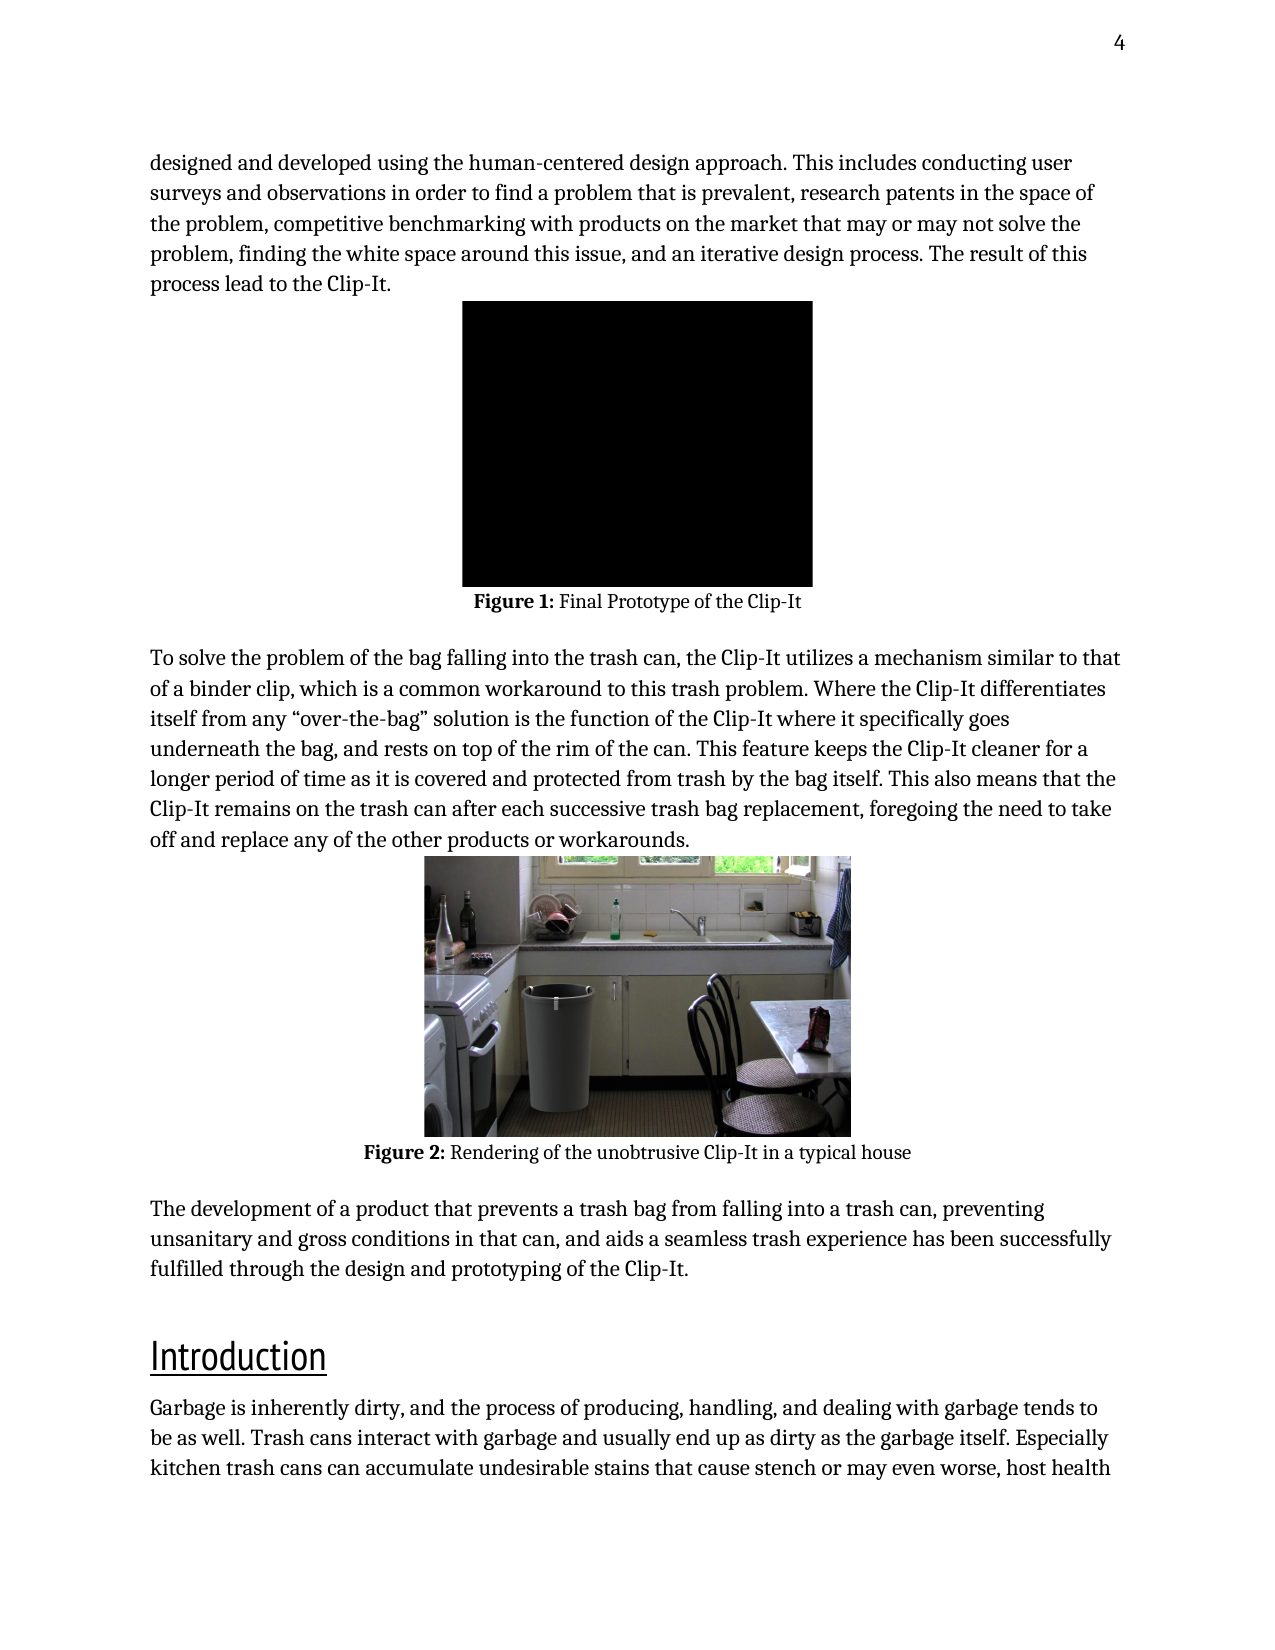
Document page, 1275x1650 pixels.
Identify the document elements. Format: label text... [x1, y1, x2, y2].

text To solve the problem of the bag falling into the trash can, the Clip-It utilizes a mechanism similar to that of a binder clip, which is a common workaround to this trash problem. Where the Clip-It differentiates itself from any “over-the-bag” solution is the function of the Clip-It where it specifically goes underneath the bag, and rests on top of the rim of the can. This feature keeps the Clip-It cleaner for a longer period of time as it is covered and protected from trash by the bag itself. This also means that the Clip-It remains on the trash can after each successive trash bag replacement, foregoing the need to take off and replace any of the other products or workarounds. [150, 645, 1125, 853]
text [150, 1394, 1125, 1481]
subtitle Introduction [150, 1328, 1125, 1382]
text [150, 150, 1125, 297]
text Figure 1: Final Prototype of the Clip-It [150, 590, 1125, 614]
text Figure 2: Rendering of the unobtrusive Clip-It in a typical house [150, 1141, 1125, 1165]
text The development of a product that prevents a trash bag from falling into a trash can, preventing unsanitary and gross conditions in that can, and aids a seamless trash experience has been successfully fulfilled through the design and prototyping of the Clip-It. [150, 1196, 1125, 1283]
picture [424, 856, 851, 1137]
picture [462, 301, 813, 587]
